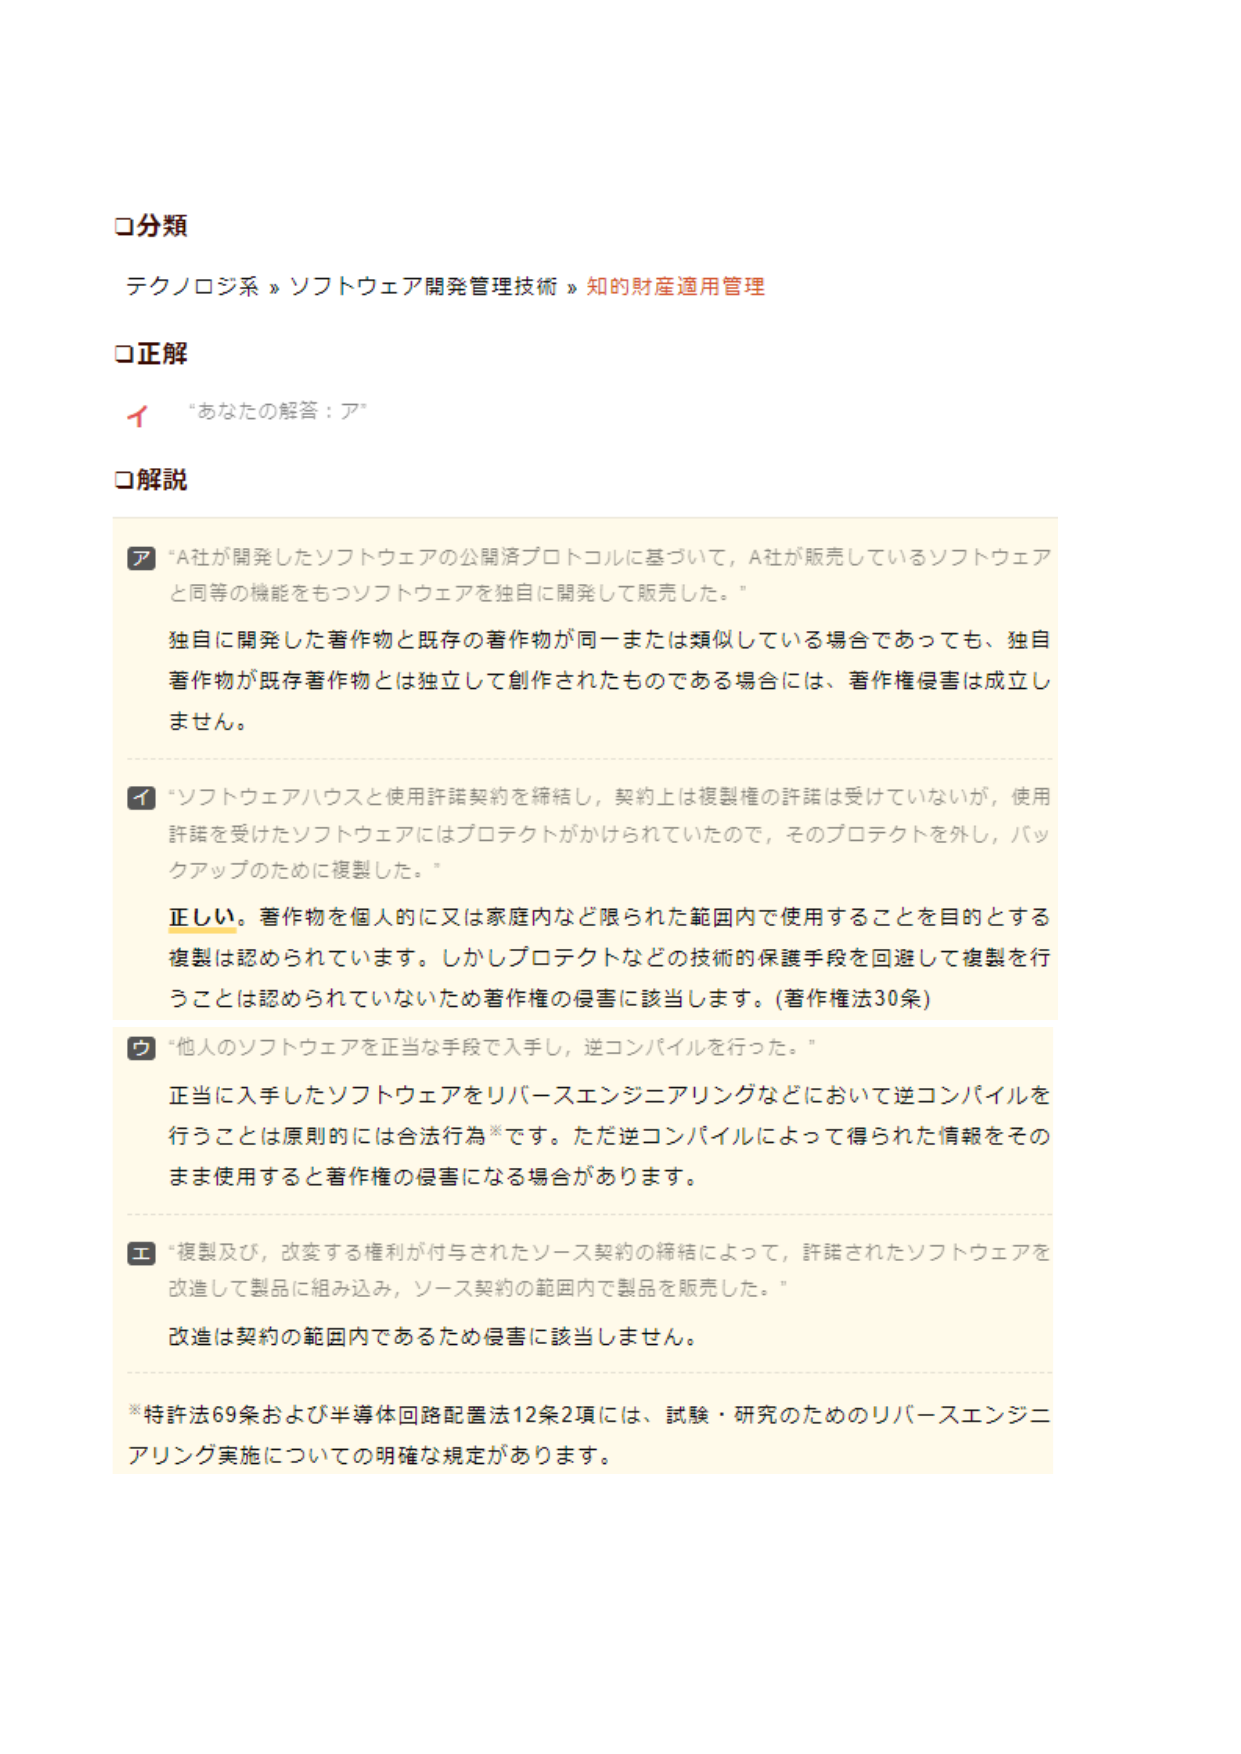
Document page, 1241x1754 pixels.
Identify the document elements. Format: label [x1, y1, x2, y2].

picture [112, 1027, 1054, 1474]
picture [112, 202, 846, 437]
picture [112, 464, 1058, 1020]
